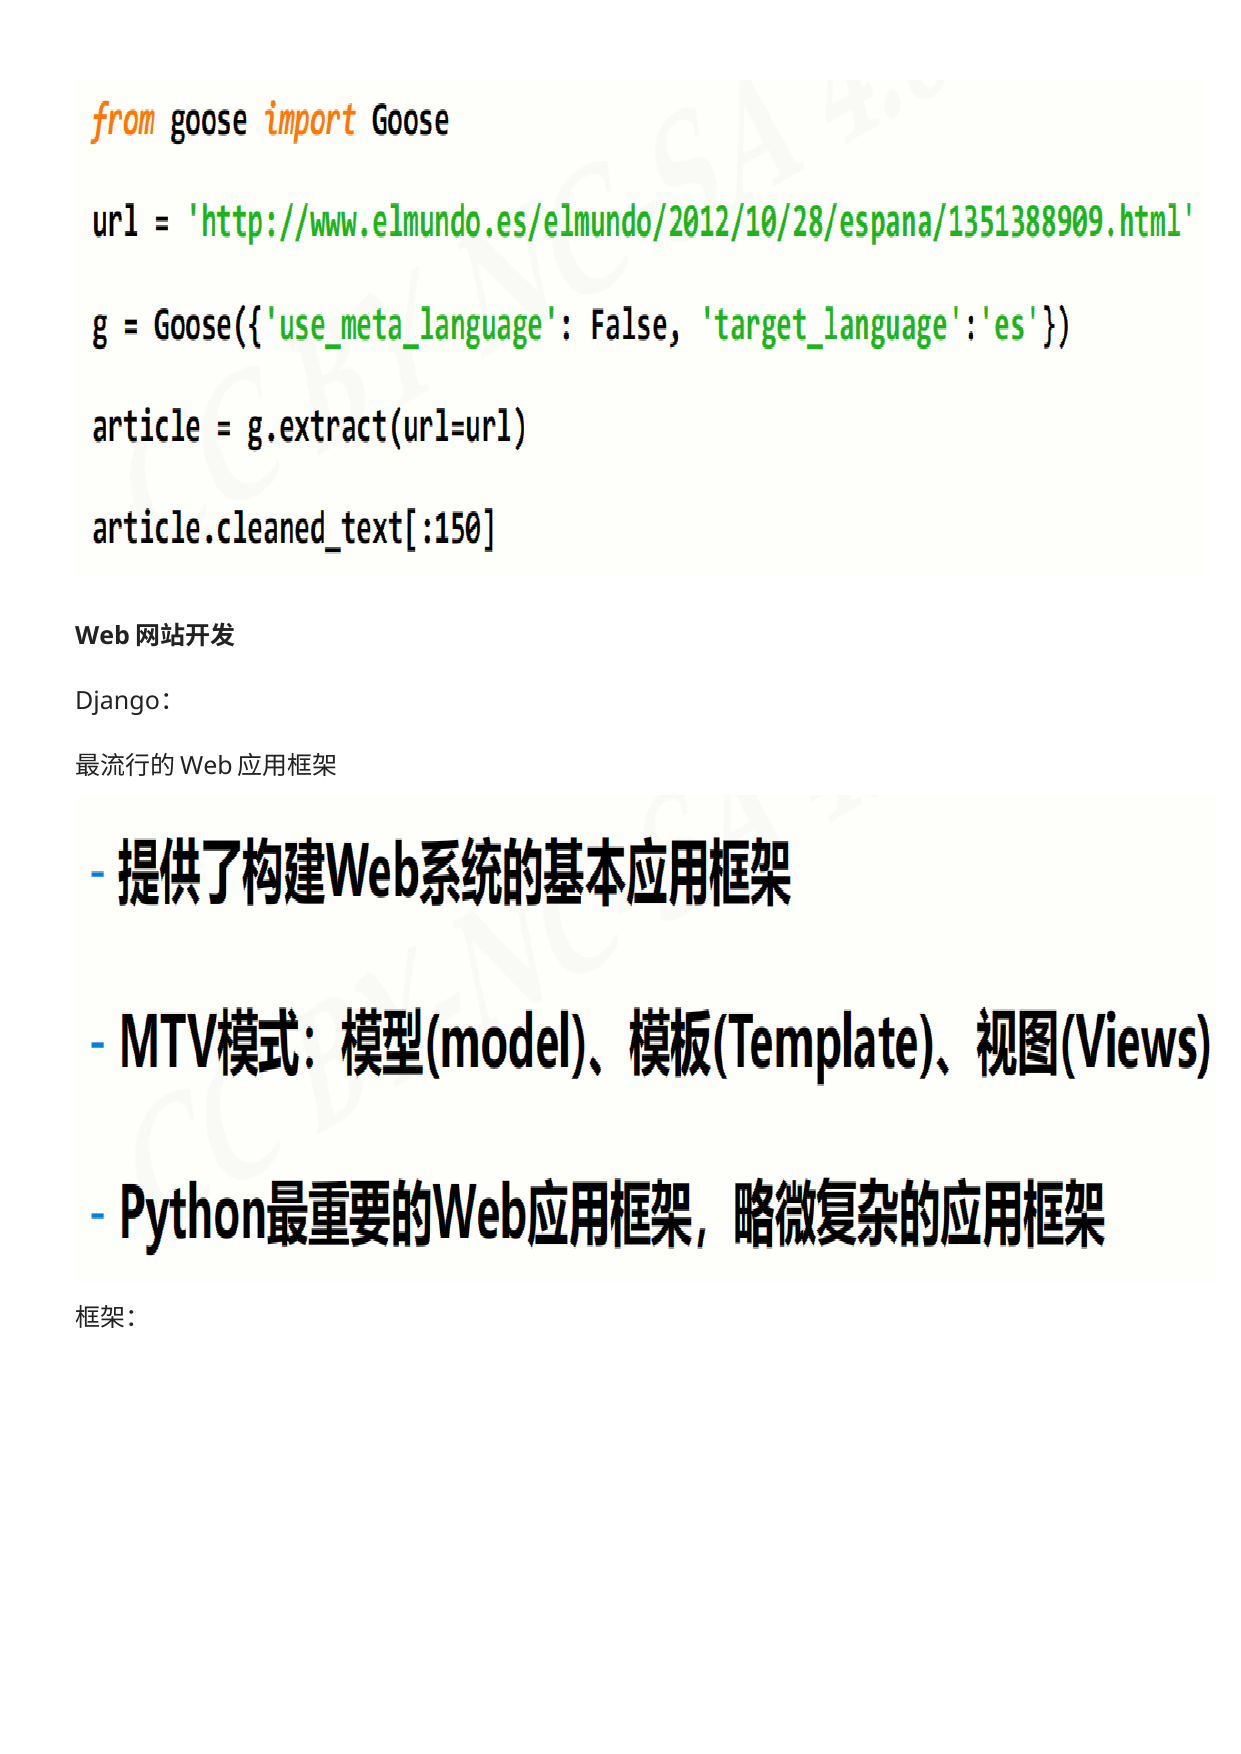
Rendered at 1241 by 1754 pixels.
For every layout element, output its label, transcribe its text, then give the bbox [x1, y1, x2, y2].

text Django： 最流行的Web应用框架 [75, 666, 1165, 795]
text 框架： [75, 1283, 1165, 1348]
picture [75, 795, 1218, 1282]
text Web网站开发 [75, 601, 1165, 666]
picture [75, 80, 1204, 576]
